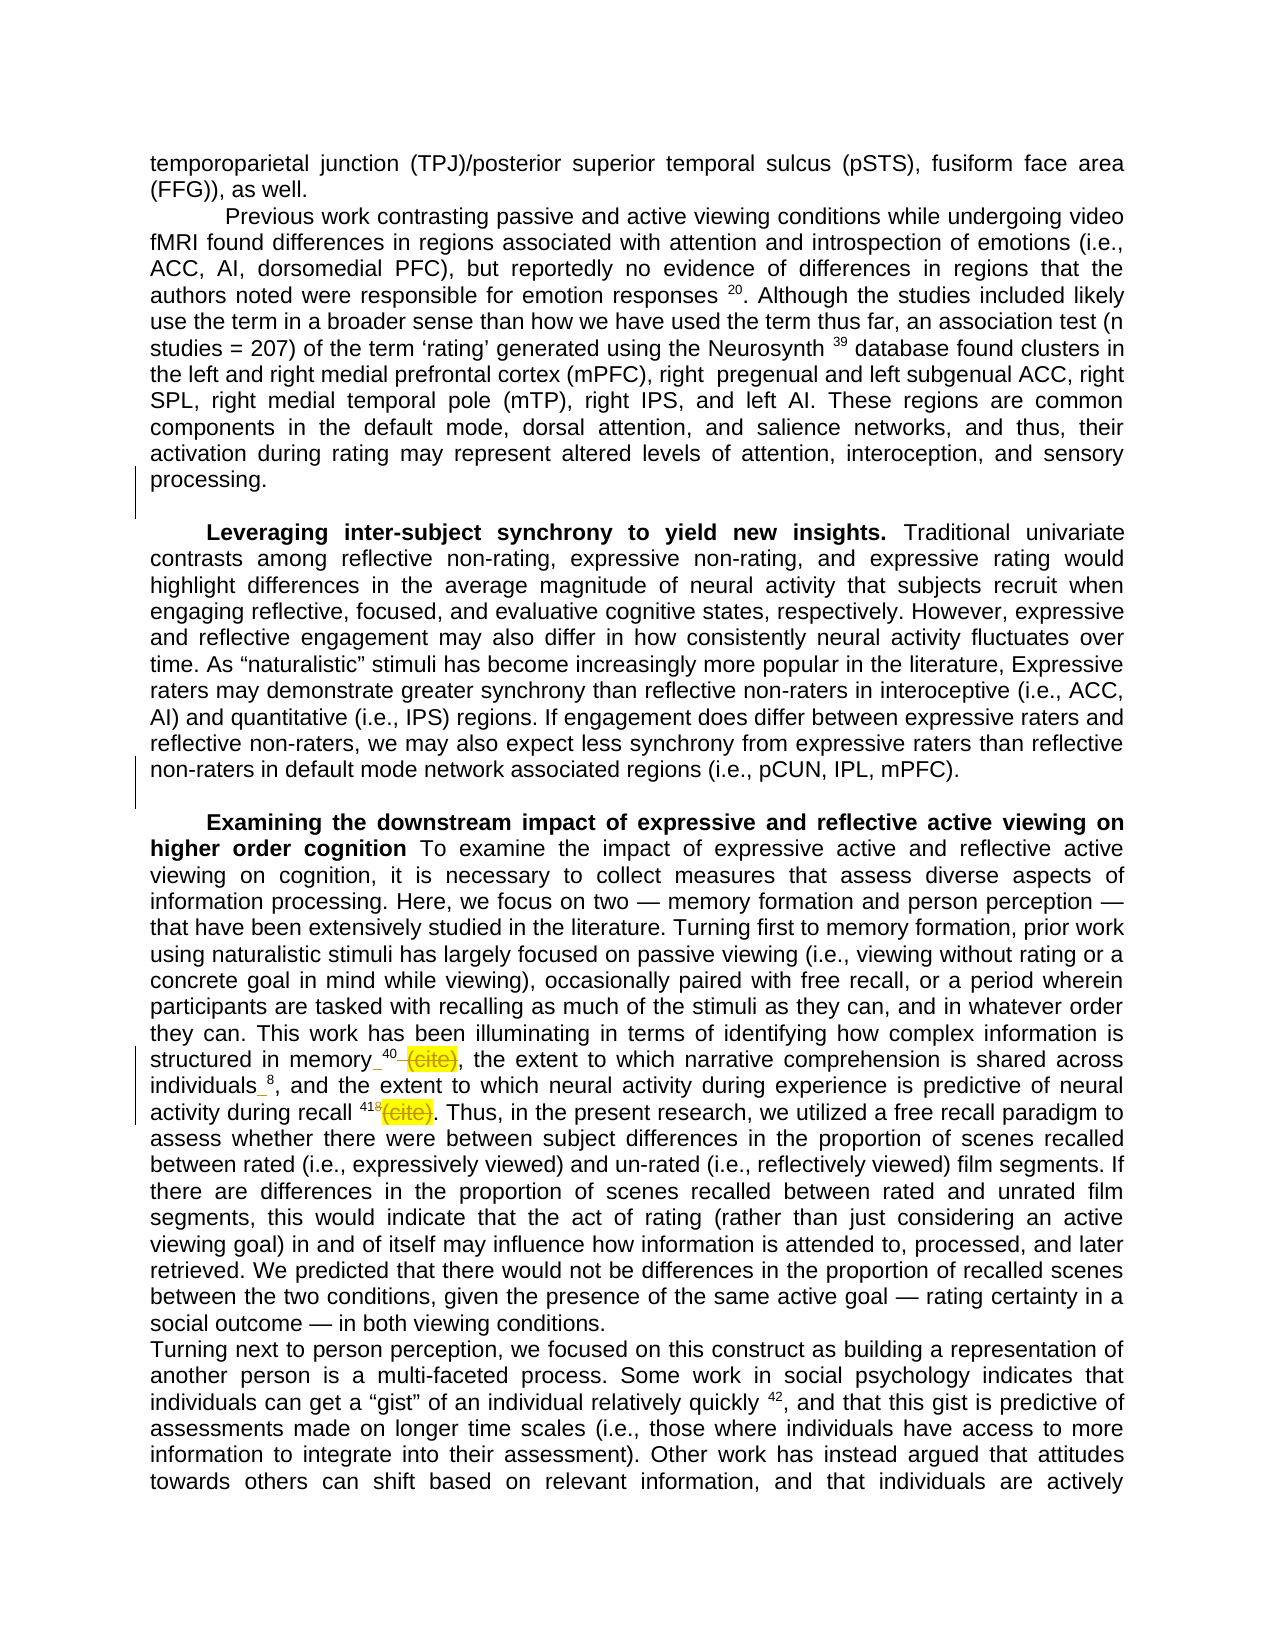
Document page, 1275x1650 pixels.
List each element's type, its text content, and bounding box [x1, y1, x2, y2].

text Previous work contrasting passive and active viewing conditions while undergoing video fMRI found differences in regions associated with attention and introspection of emotions (i.e., ACC, AI, dorsomedial PFC), but reportedly no evidence of differences in regions that the authors noted were responsible for emotion responses 20. Although the studies included likely use the term in a broader sense than how we have used the term thus far, an association test (n studies = 207) of the term ‘rating’ generated using the Neurosynth 39 database found clusters in the left and right medial prefrontal cortex (mPFC), right pregenual and left subgenual ACC, right SPL, right medial temporal pole (mTP), right IPS, and left AI. These regions are common components in the default mode, dorsal attention, and salience networks, and thus, their activation during rating may represent altered levels of attention, interoception, and sensory processing. [150, 203, 1125, 493]
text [150, 1336, 1125, 1494]
text Leveraging inter-subject synchrony to yield new insights. Traditional univariate contrasts among reflective non-rating, expressive non-rating, and expressive rating would highlight differences in the average magnitude of neural activity that subjects recruit when engaging reflective, focused, and evaluative cognitive states, respectively. However, expressive and reflective engagement may also differ in how consistently neural activity fluctuates over time. As “naturalistic” stimuli has become increasingly more popular in the literature, Expressive raters may demonstrate greater synchrony than reflective non-raters in interoceptive (i.e., ACC, AI) and quantitative (i.e., IPS) regions. If engagement does differ between expressive raters and reflective non-raters, we may also expect less synchrony from expressive raters than reflective non-raters in default mode network associated regions (i.e., pCUN, IPL, mPFC). [150, 519, 1125, 782]
text Examining the downstream impact of expressive and reflective active viewing on higher order cognition To examine the impact of expressive active and reflective active viewing on cognition, it is necessary to collect measures that assess diverse aspects of information processing. Here, we focus on two — memory formation and person perception — that have been extensively studied in the literature. Turning first to memory formation, prior work using naturalistic stimuli has largely focused on passive viewing (i.e., viewing without rating or a concrete goal in mind while viewing), occasionally paired with free recall, or a period wherein participants are tasked with recalling as much of the stimuli as they can, and in whatever order they can. This work has been illuminating in terms of identifying how complex information is structured in memory40, the extent to which narrative comprehension is shared across individuals8, and the extent to which neural activity during experience is predictive of neural activity during recall 41. Thus, in the present research, we utilized a free recall paradigm to assess whether there were between subject differences in the proportion of scenes recalled between rated (i.e., expressively viewed) and un-rated (i.e., reflectively viewed) film segments. If there are differences in the proportion of scenes recalled between rated and unrated film segments, this would indicate that the act of rating (rather than just considering an active viewing goal) in and of itself may influence how information is attended to, processed, and later retrieved. We predicted that there would not be differences in the proportion of recalled scenes between the two conditions, given the presence of the same active goal — rating certainty in a social outcome — in both viewing conditions. [150, 809, 1125, 1336]
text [150, 150, 1125, 203]
